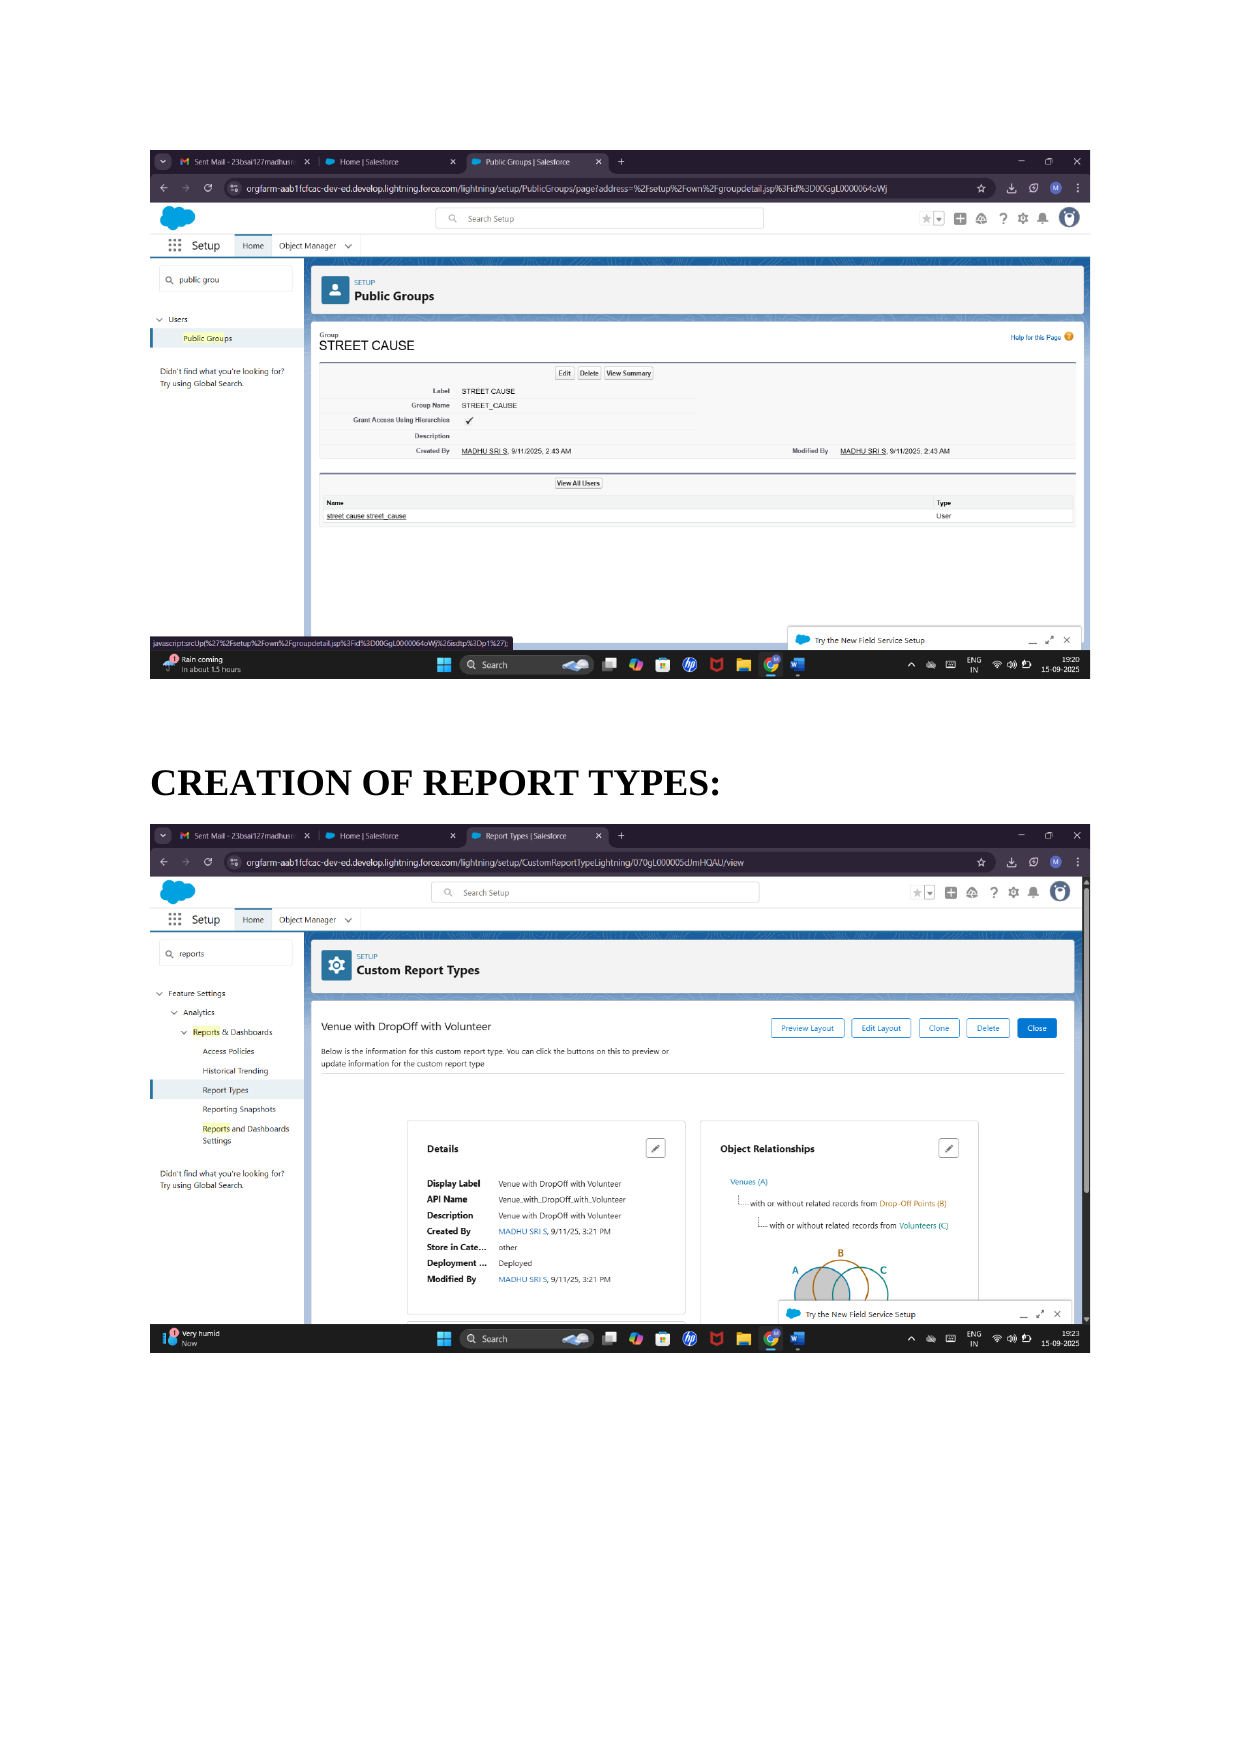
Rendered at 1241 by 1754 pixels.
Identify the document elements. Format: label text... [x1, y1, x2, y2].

picture [150, 150, 1091, 679]
picture [150, 824, 1091, 1353]
text CREATION OF REPORT TYPES: [150, 761, 1090, 804]
